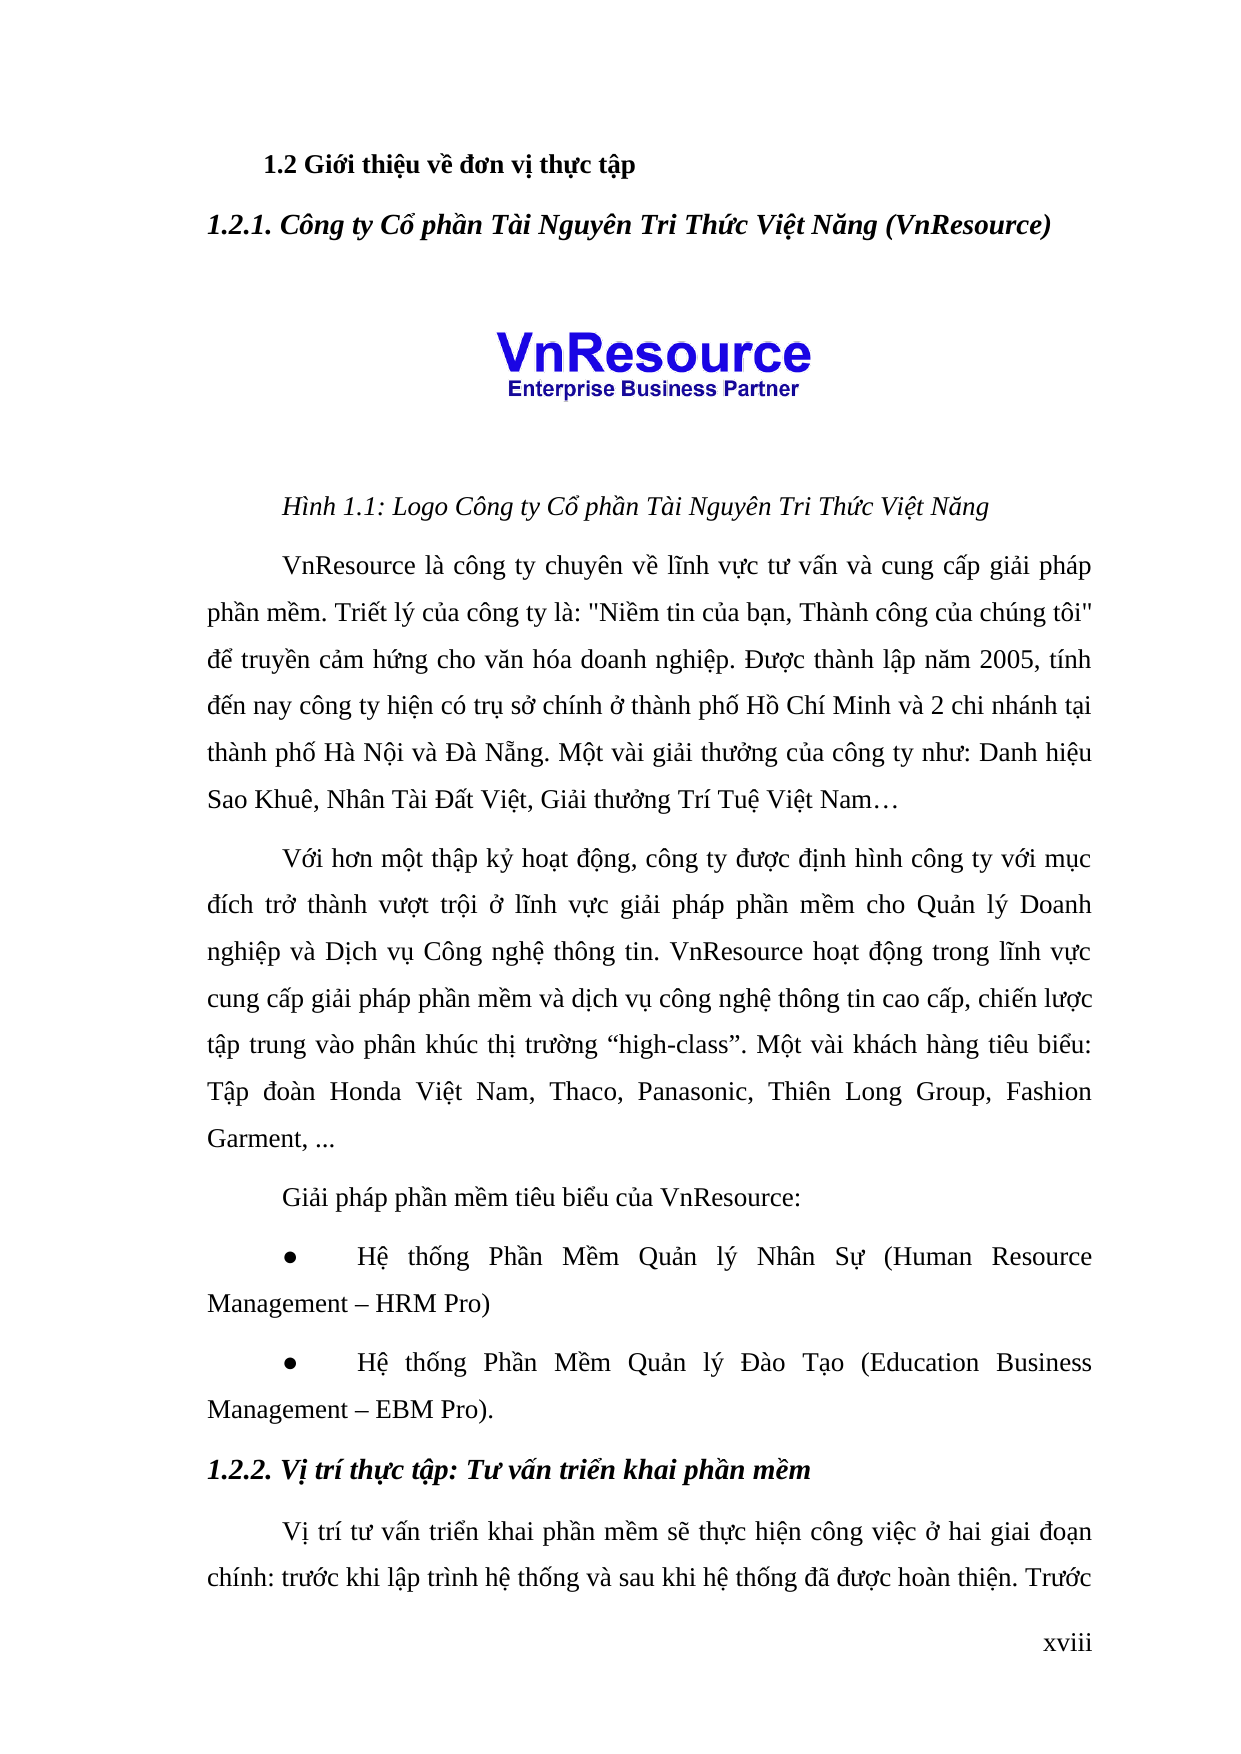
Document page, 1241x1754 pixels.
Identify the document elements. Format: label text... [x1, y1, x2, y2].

text Hình 1.1: Logo Công ty Cổ phần Tài Nguyên Tri Thức Việt Năng [207, 490, 1092, 521]
subtitle 1.2.2. Vị trí thực tập: Tư vấn triển khai phần mềm [207, 1452, 1092, 1485]
subtitle 1.2.1. Công ty Cổ phần Tài Nguyên Tri Thức Việt Năng (VnResource) [207, 207, 1092, 240]
picture [472, 269, 841, 463]
text ● Hệ thống Phần Mềm Quản lý Nhân Sự (Human Resource Management – HRM Pro) [207, 1240, 1092, 1318]
subtitle 1.2 Giới thiệu về đơn vị thực tập [207, 148, 1092, 179]
text VnResource là công ty chuyên về lĩnh vực tư vấn và cung cấp giải pháp phần mềm. Triết lý của công ty là: "Niềm tin của bạn, Thành công của chúng tôi" để truyền cảm hứng cho văn hóa doanh nghiệp. Được thành lập năm 2005, tính đến nay công ty hiện có trụ sở chính ở thành phố Hồ Chí Minh và 2 chi nhánh tại thành phố Hà Nội và Đà Nẵng. Một vài giải thưởng của công ty như: Danh hiệu Sao Khuê, Nhân Tài Đất Việt, Giải thưởng Trí Tuệ Việt Nam… [207, 549, 1092, 814]
text ● Hệ thống Phần Mềm Quản lý Đào Tạo (Education Business Management – EBM Pro). [207, 1346, 1092, 1424]
text Với hơn một thập kỷ hoạt động, công ty được định hình công ty với mục đích trở thành vượt trội ở lĩnh vực giải pháp phần mềm cho Quản lý Doanh nghiệp và Dịch vụ Công nghệ thông tin. VnResource hoạt động trong lĩnh vực cung cấp giải pháp phần mềm và dịch vụ công nghệ thông tin cao cấp, chiến lược tập trung vào phân khúc thị trường “high-class”. Một vài khách hàng tiêu biểu: Tập đoàn Honda Việt Nam, Thaco, Panasonic, Thiên Long Group, Fashion Garment, ... [207, 842, 1092, 1153]
text Giải pháp phần mềm tiêu biểu của VnResource: [207, 1181, 1092, 1212]
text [207, 1515, 1092, 1592]
